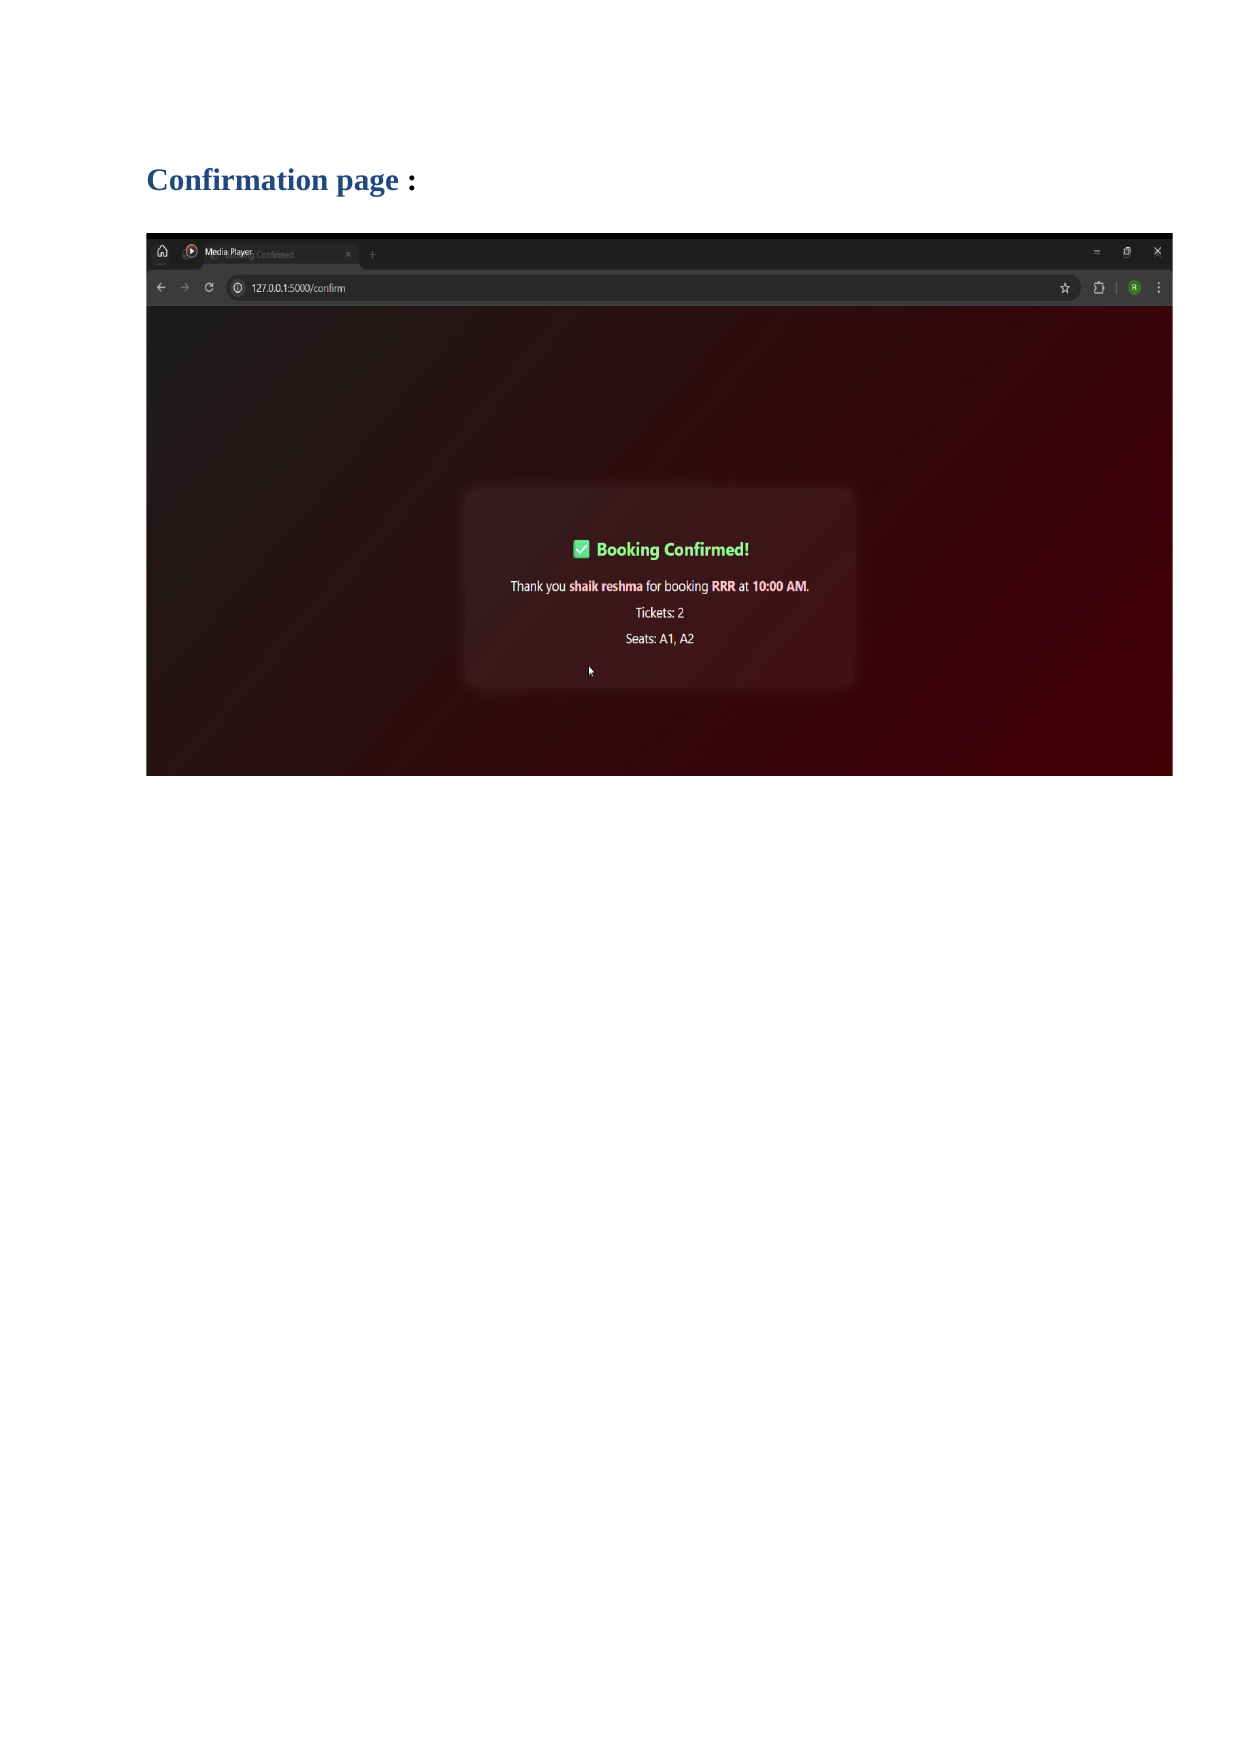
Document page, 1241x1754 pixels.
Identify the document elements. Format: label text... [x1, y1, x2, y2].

subtitle Confirmation page : [146, 162, 1211, 197]
picture [146, 233, 1173, 776]
